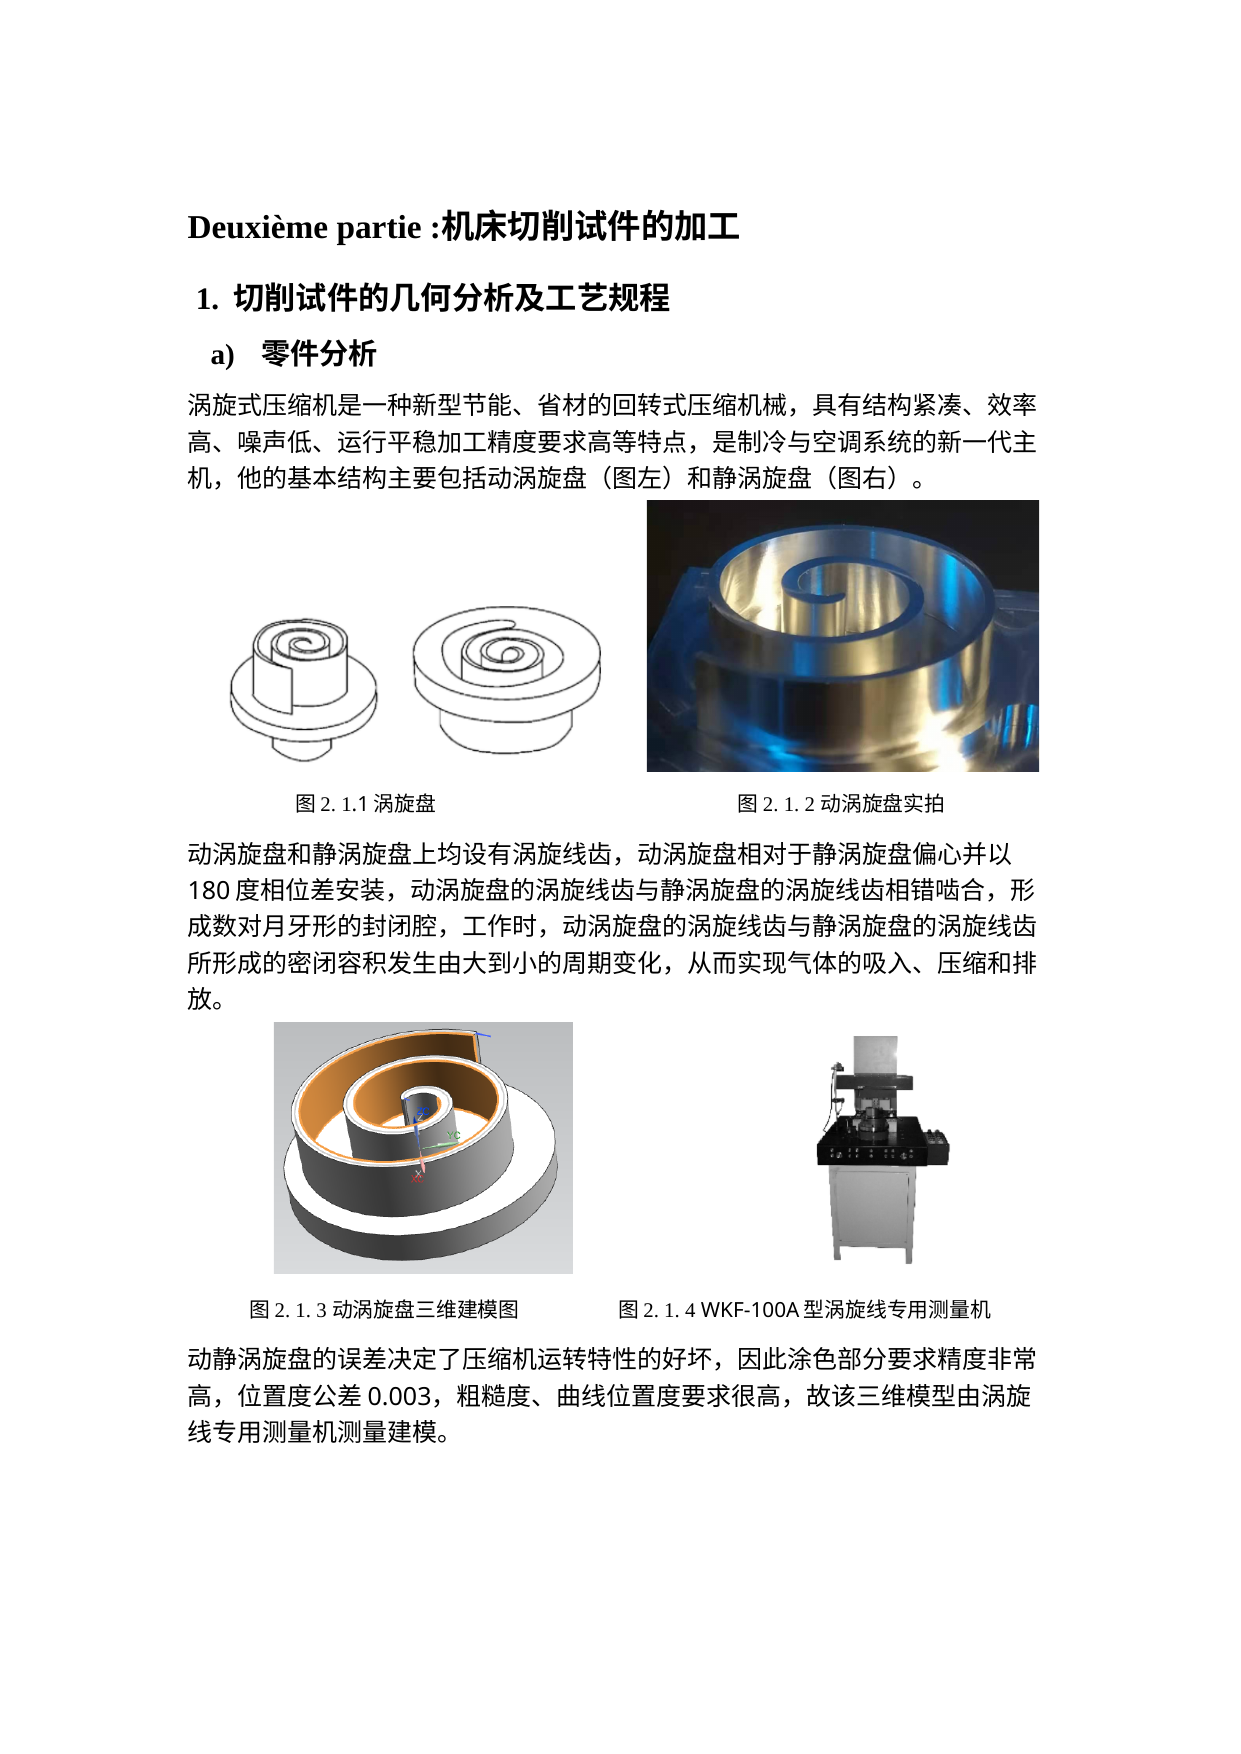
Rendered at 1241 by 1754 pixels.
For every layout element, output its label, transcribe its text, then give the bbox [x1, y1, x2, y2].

text 动涡旋盘和静涡旋盘上均设有涡旋线齿，动涡旋盘相对于静涡旋盘偏心并以180度相位差安装，动涡旋盘的涡旋线齿与静涡旋盘的涡旋线齿相错啮合，形成数对月牙形的封闭腔，工作时，动涡旋盘的涡旋线齿与静涡旋盘的涡旋线齿所形成的密闭容积发生由大到小的周期变化，从而实现气体的吸入、压缩和排放。 [187, 834, 1053, 1016]
text 图2. 1.1涡旋盘 图2. 1. 2 动涡旋盘实拍 [187, 787, 1053, 818]
text 切削试件的几何分析及工艺规程 [196, 273, 1053, 318]
picture [187, 500, 1040, 772]
picture [273, 1022, 573, 1274]
text 动静涡旋盘的误差决定了压缩机运转特性的好坏，因此涂色部分要求精度非常高，位置度公差0.003，粗糙度、曲线位置度要求很高，故该三维模型由涡旋线专用测量机测量建模。 [187, 1340, 1053, 1449]
picture [790, 1021, 967, 1274]
text Deuxième partie :机床切削试件的加工 [187, 200, 1053, 248]
text 图2. 1. 3 动涡旋盘三维建模图 图2. 1. 4 WKF-100A型涡旋线专用测量机 [187, 1293, 1053, 1323]
list 零件分析 [210, 331, 1053, 373]
text 涡旋式压缩机是一种新型节能、省材的回转式压缩机械，具有结构紧凑、效率高、噪声低、运行平稳加工精度要求高等特点，是制冷与空调系统的新一代主机，他的基本结构主要包括动涡旋盘（图左）和静涡旋盘（图右）。 [187, 386, 1053, 494]
